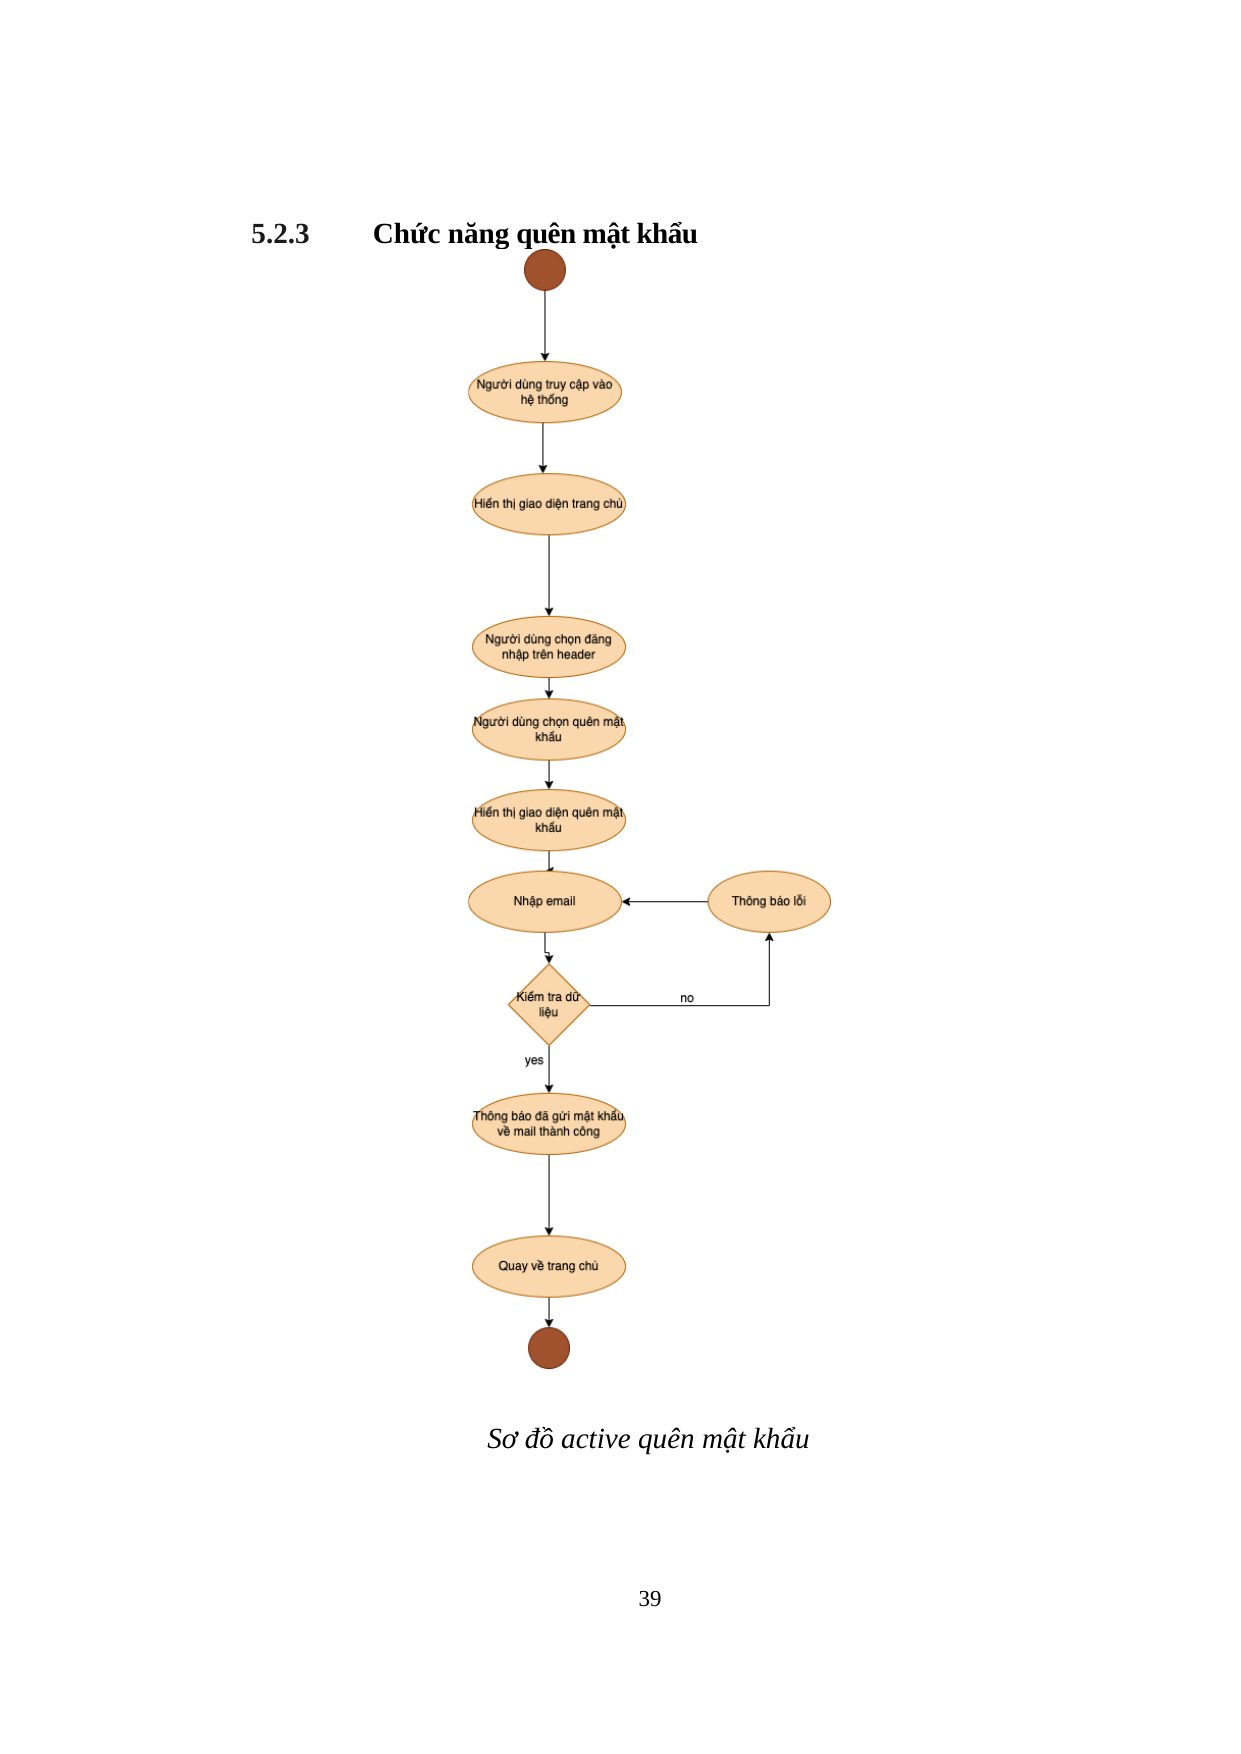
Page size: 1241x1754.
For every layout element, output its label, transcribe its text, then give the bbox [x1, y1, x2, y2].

text Sơ đồ active quên mật khẩu [148, 1422, 1152, 1455]
picture [468, 249, 831, 1369]
subtitle Chức năng quên mật khẩu [251, 216, 1152, 249]
